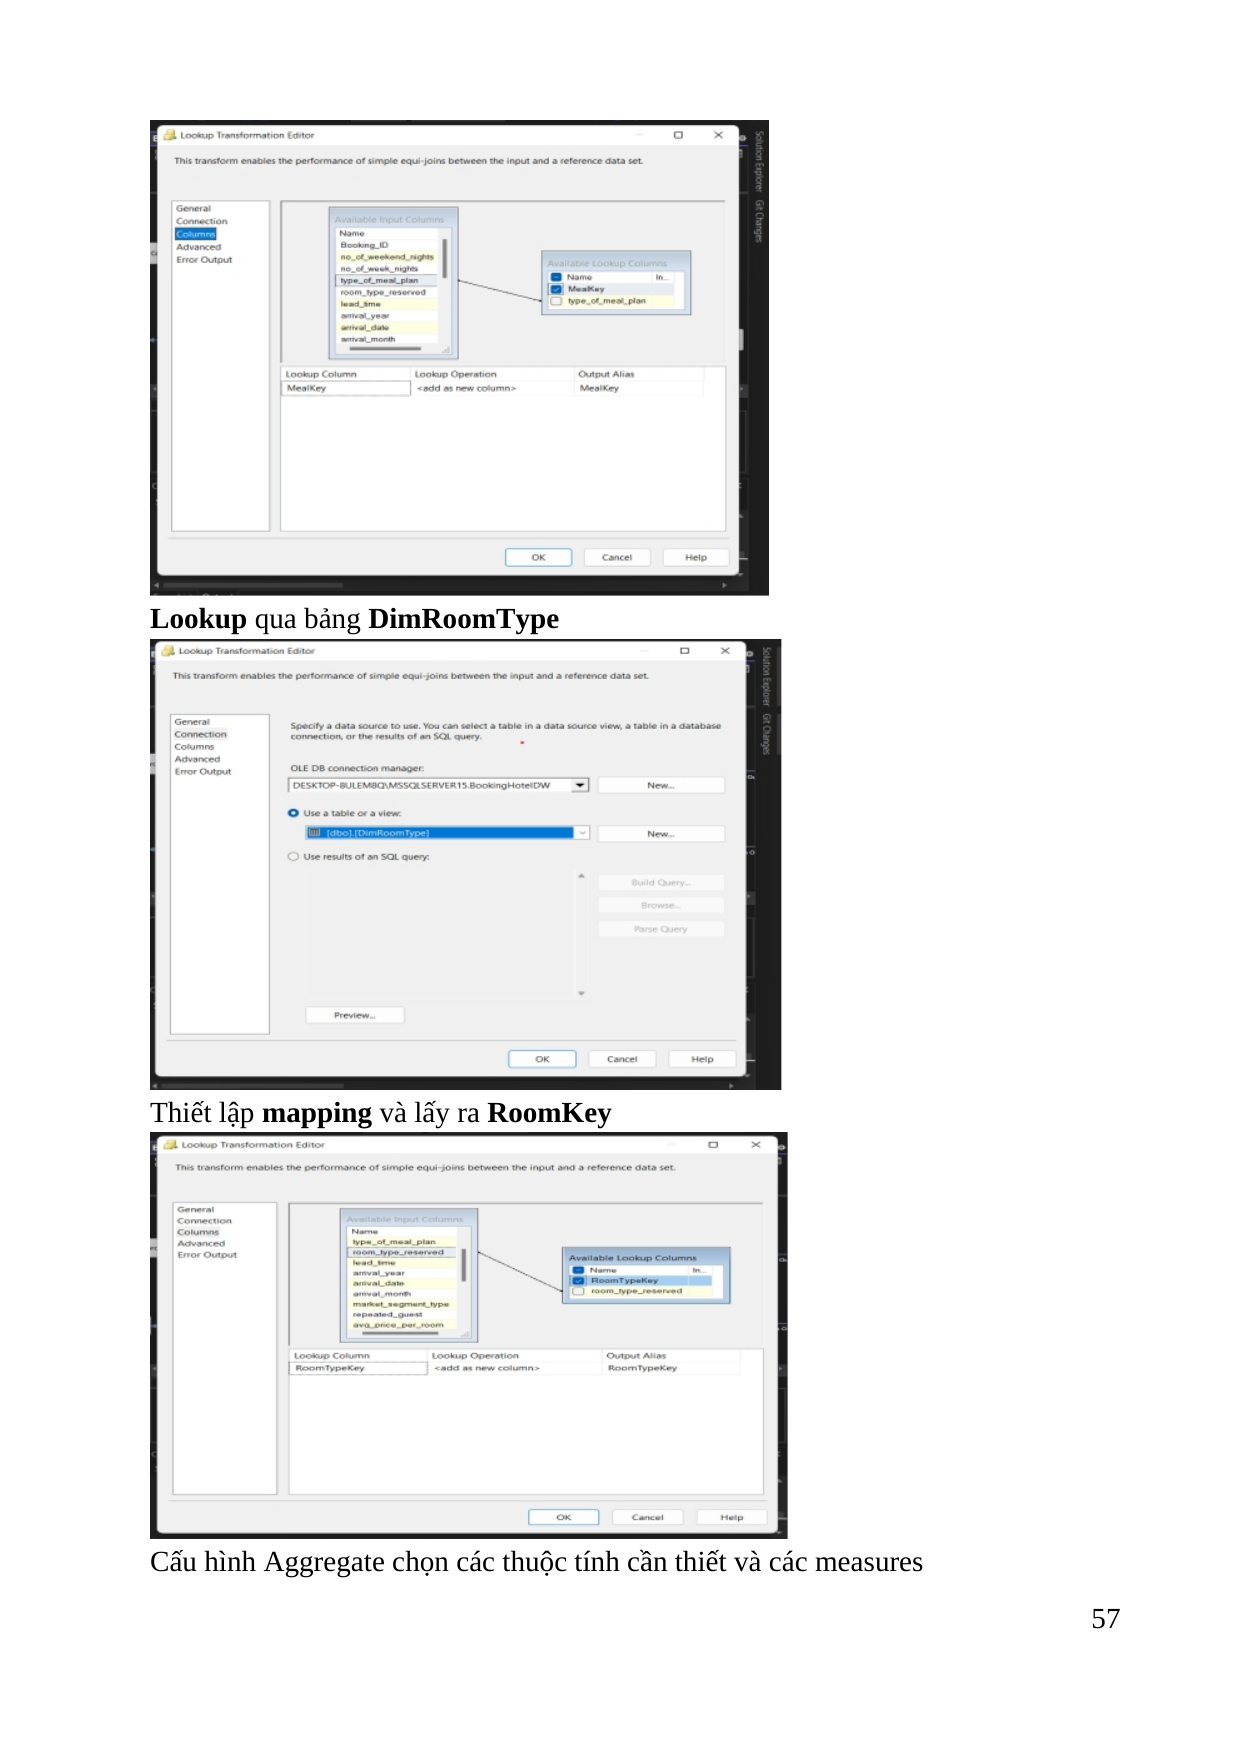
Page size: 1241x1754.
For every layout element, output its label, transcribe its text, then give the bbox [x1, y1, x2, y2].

text Thiết lập mapping và lấy ra RoomKey [150, 1095, 1120, 1128]
picture [150, 639, 782, 1090]
picture [150, 120, 769, 597]
picture [150, 1132, 788, 1539]
text Cấu hình Aggregate chọn các thuộc tính cần thiết và các measures [150, 1544, 1120, 1578]
text Lookup qua bảng DimRoomType [150, 602, 1120, 635]
